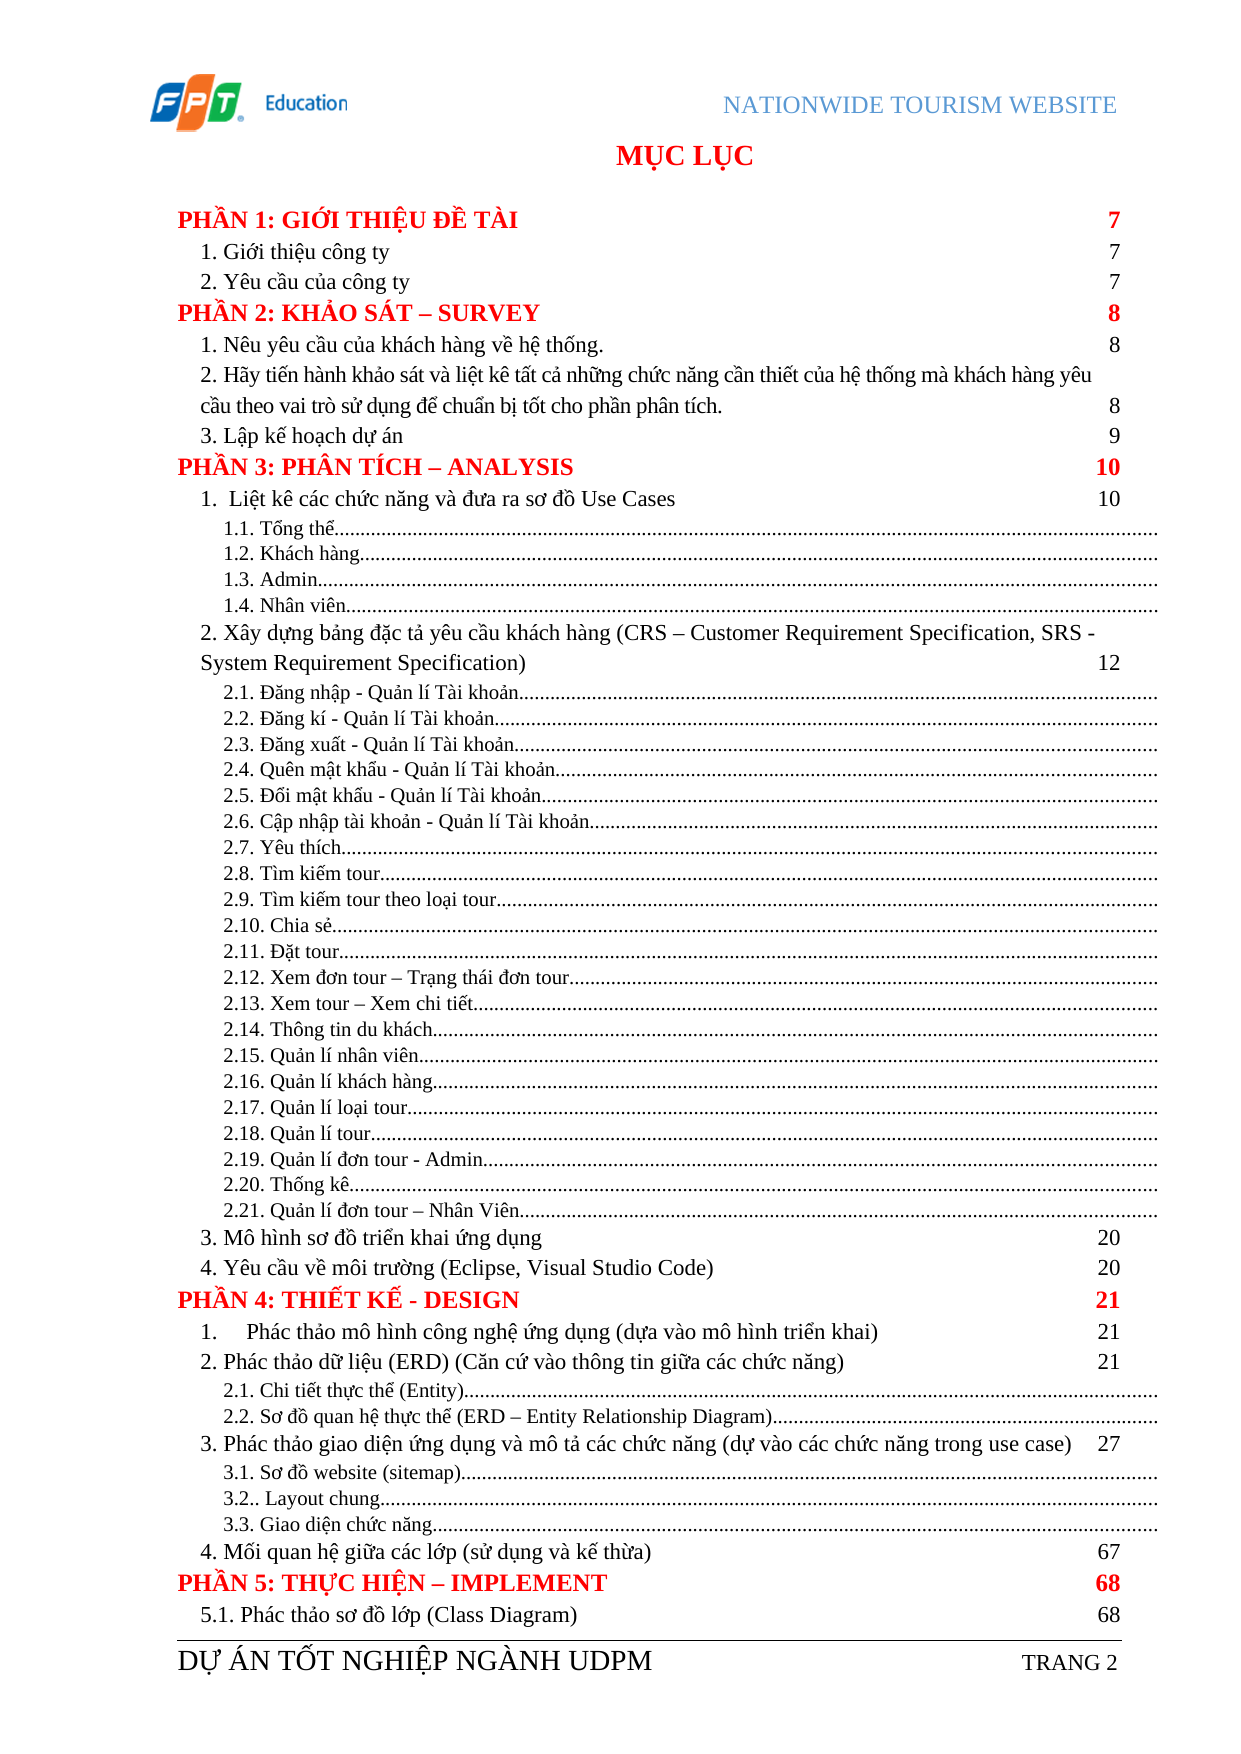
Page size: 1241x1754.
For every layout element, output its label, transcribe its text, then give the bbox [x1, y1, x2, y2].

picture [150, 74, 347, 132]
text MỤC LỤC [177, 118, 1122, 171]
